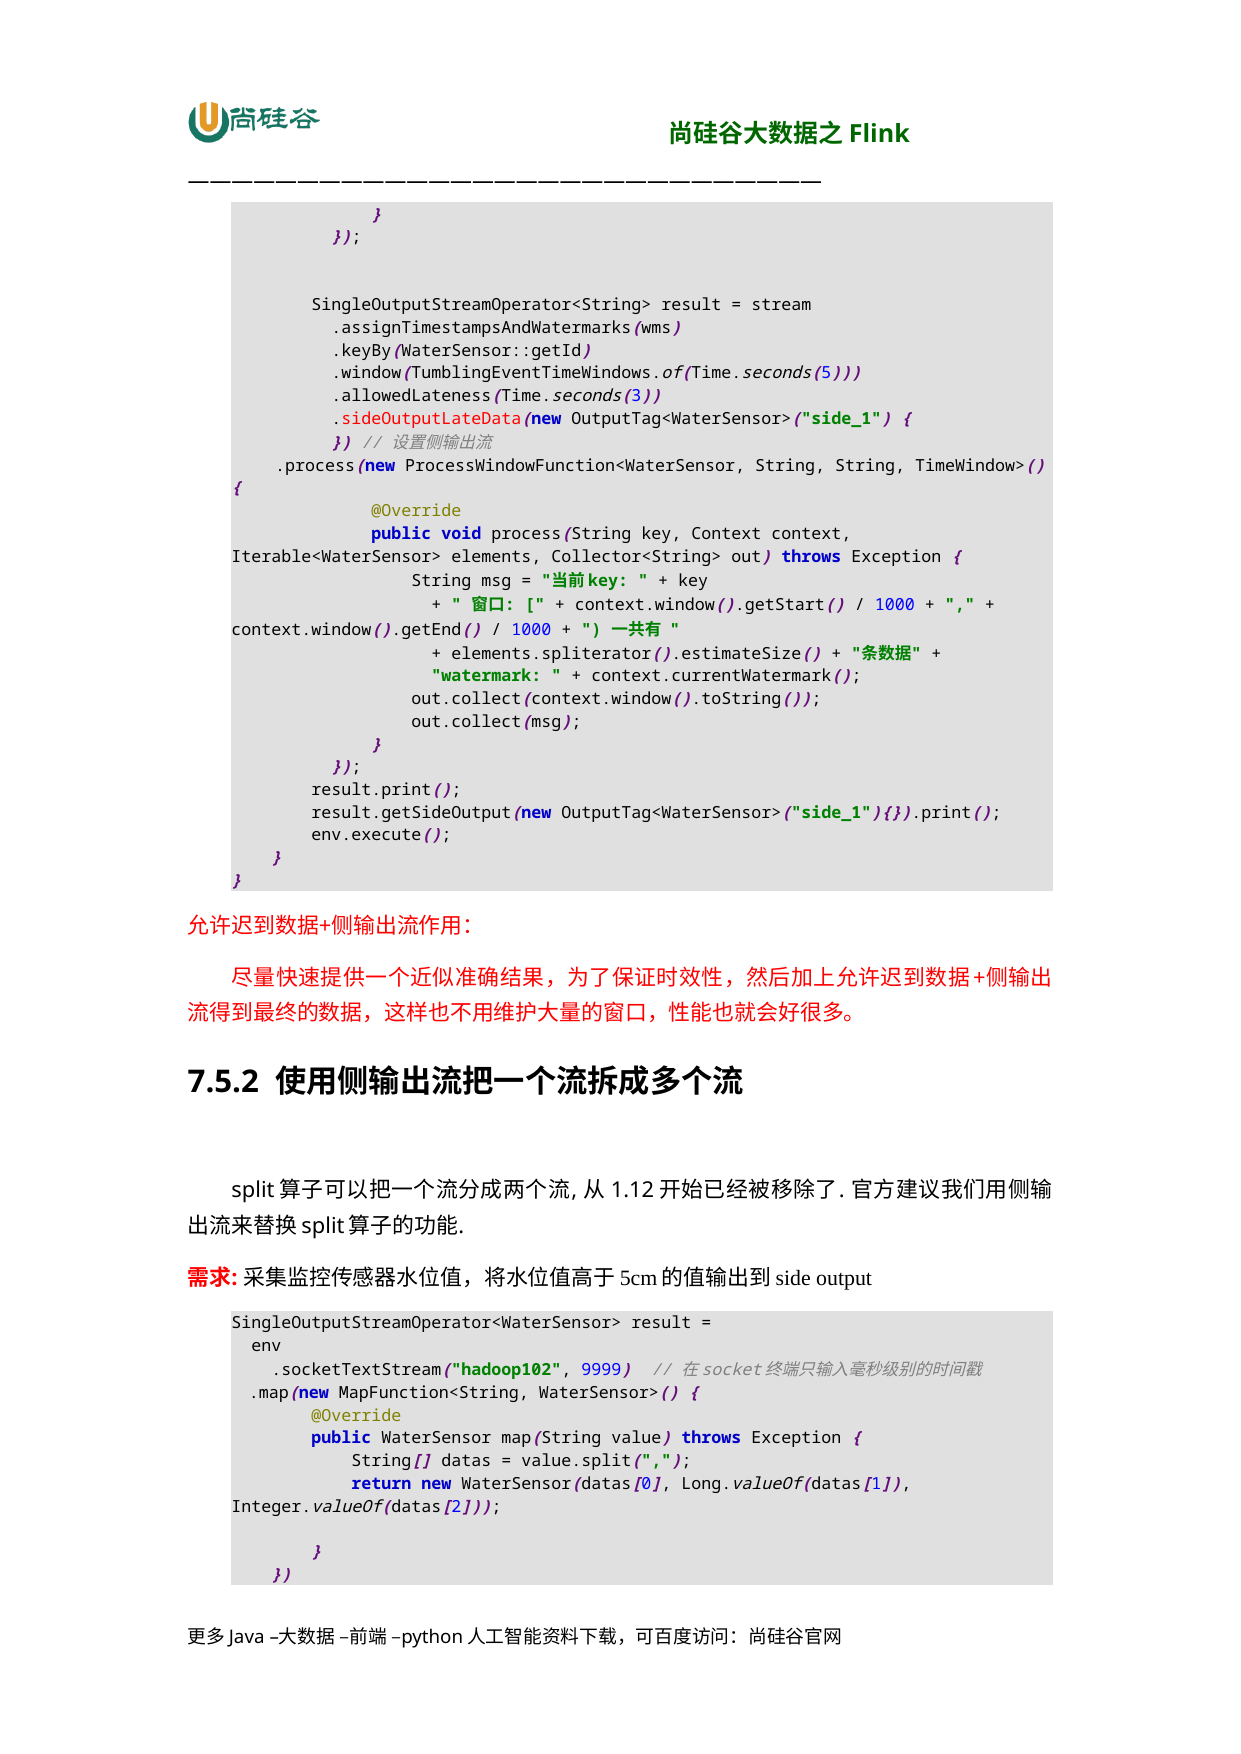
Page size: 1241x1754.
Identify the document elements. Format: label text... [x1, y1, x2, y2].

text split算子可以把一个流分成两个流, 从1.12开始已经被移除了. 官方建议我们用侧输出流来替换split算子的功能. [187, 1172, 1053, 1240]
text 尽量快速提供一个近似准确结果，为了保证时效性，然后加上允许迟到数据+侧输出流得到最终的数据，这样也不用维护大量的窗口，性能也就会好很多。 [187, 959, 1053, 1027]
text 允许迟到数据+侧输出流作用： [187, 907, 1053, 940]
subtitle 使用侧输出流把一个流拆成多个流 [187, 1047, 1053, 1112]
text 需求: 采集监控传感器水位值，将水位值高于5cm的值输出到side output [187, 1259, 1053, 1292]
picture [187, 101, 320, 143]
